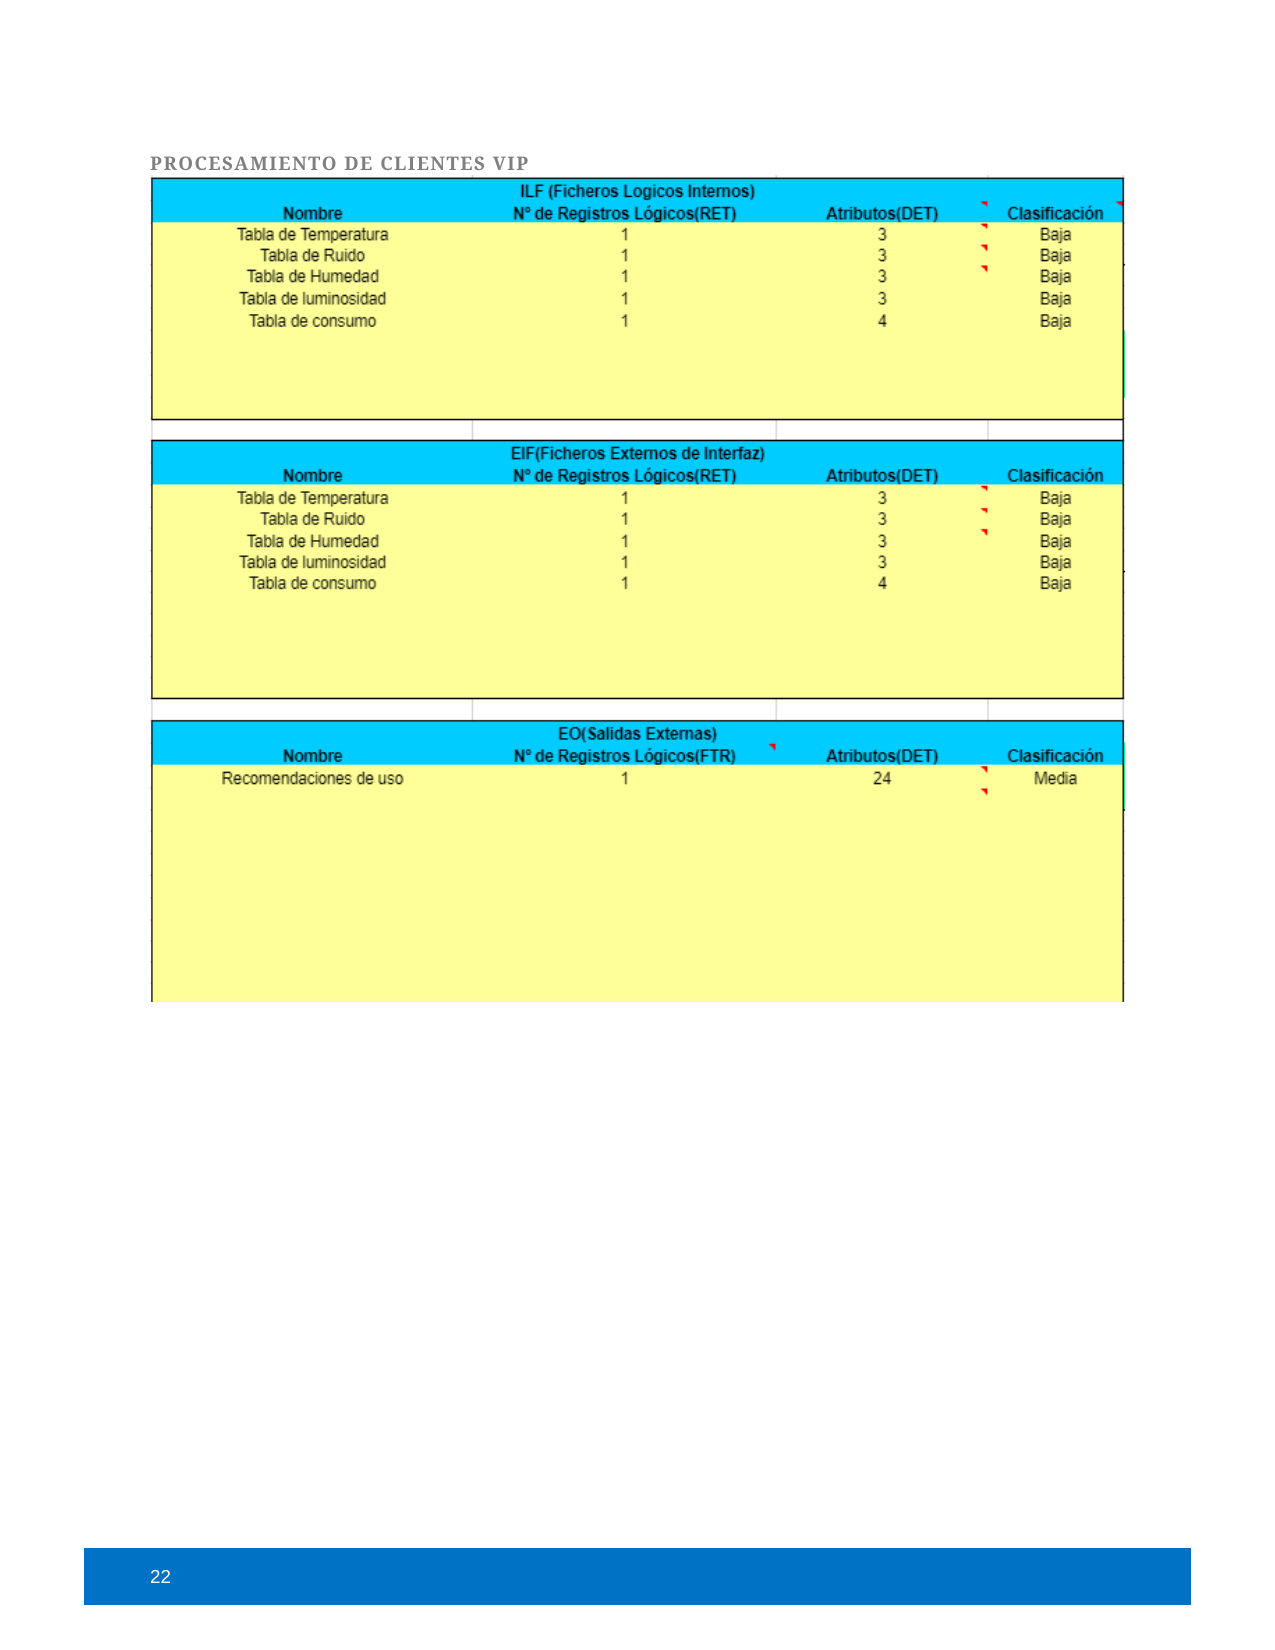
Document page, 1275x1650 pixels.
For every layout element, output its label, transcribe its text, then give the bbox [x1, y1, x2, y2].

picture [150, 175, 1125, 1002]
text PROCESAMIENTO DE CLIENTES VIP [150, 150, 1125, 175]
